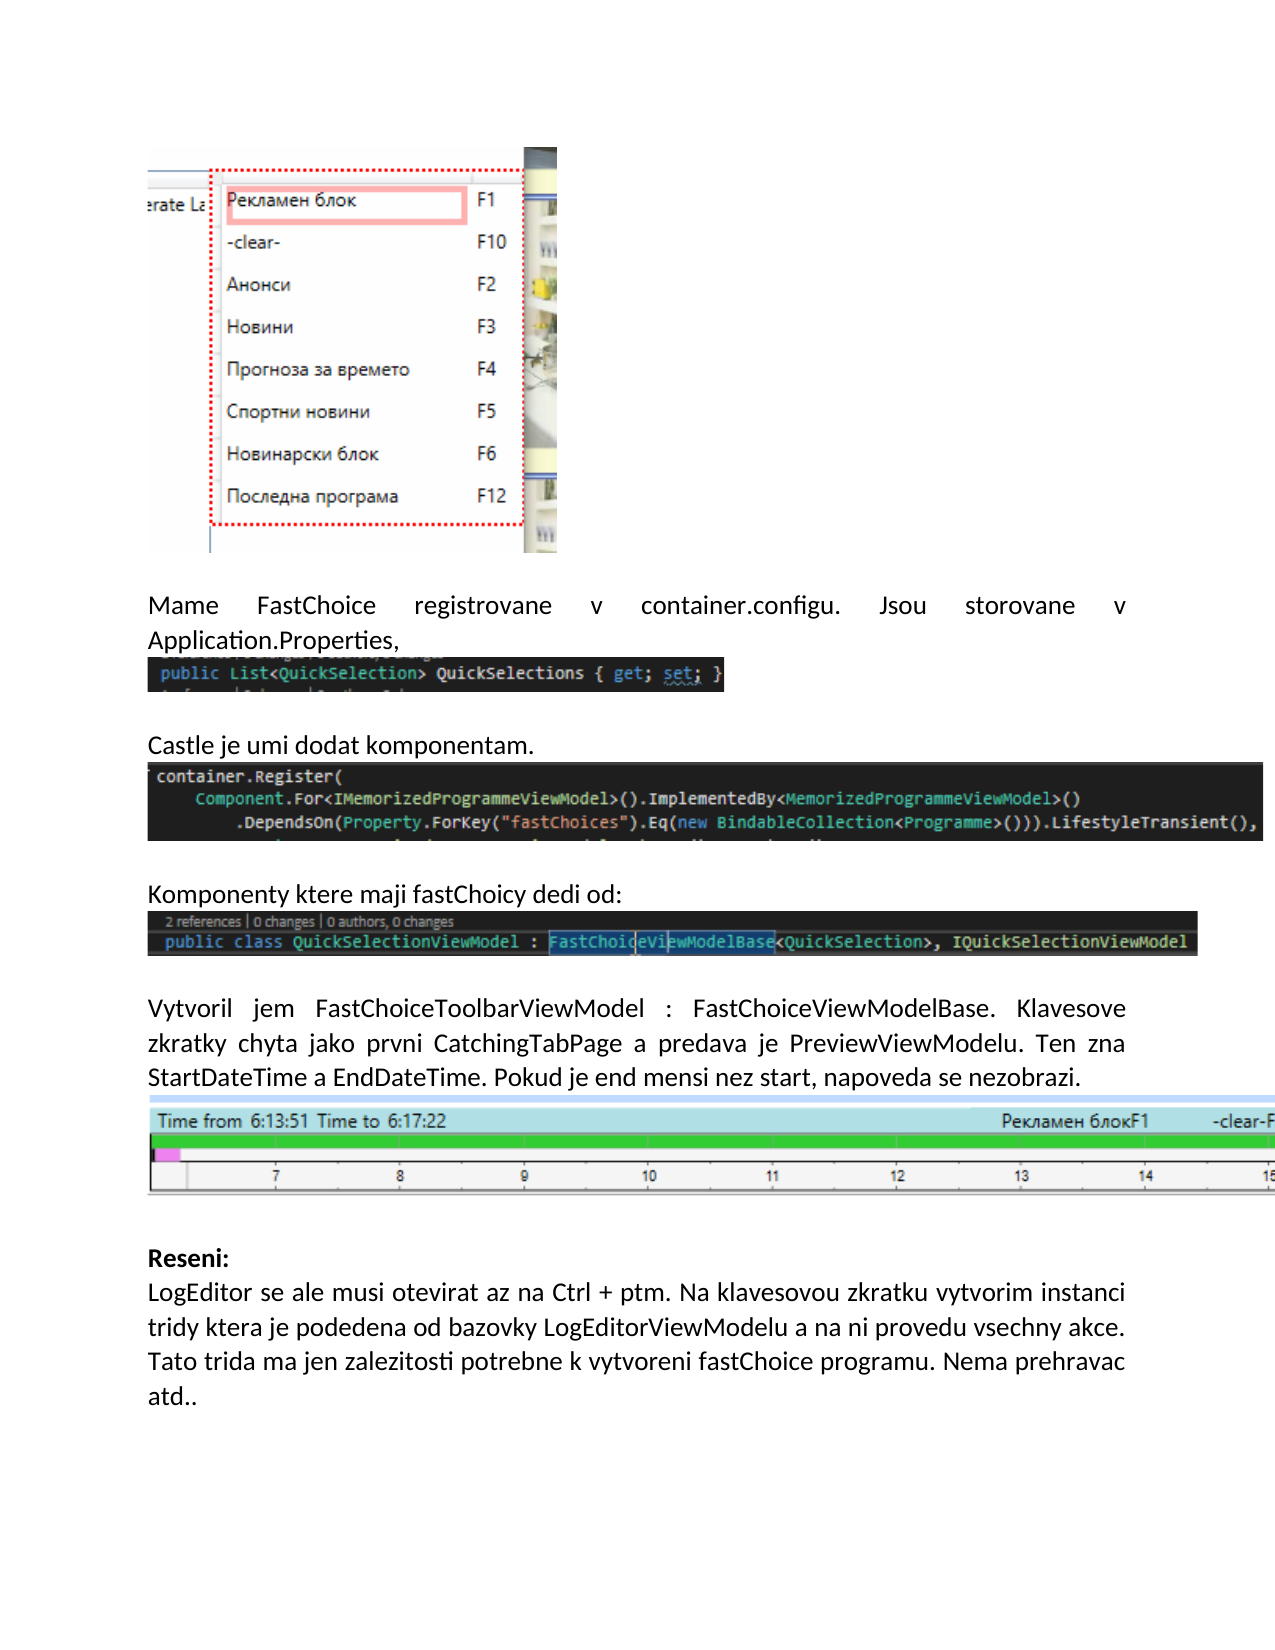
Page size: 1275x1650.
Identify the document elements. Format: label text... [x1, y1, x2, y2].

picture [147, 762, 1264, 841]
text Vytvoril jem FastChoiceToolbarViewModel : FastChoiceViewModelBase. Klavesove zkratky chyta jako prvni CatchingTabPage a predava je PreviewViewModelu. Ten zna StartDateTime a EndDateTime. Pokud je end mensi nez start, napoveda se nezobrazi. [148, 991, 1127, 1094]
text Castle je umi dodat komponentam. [148, 728, 1127, 761]
text Mame FastChoice registrovane v container.configu. Jsou storovane v Application.Properties, [148, 588, 1127, 656]
text LogEditor se ale musi otevirat az na Ctrl + ptm. Na klavesovou zkratku vytvorim instanci tridy ktera je podedena od bazovky LogEditorViewModelu a na ni provedu vsechny akce. Tato trida ma jen zalezitosti potrebne k vytvoreni fastChoice programu. Nema prehravac atd.. [148, 1275, 1127, 1412]
picture [147, 657, 725, 692]
text Reseni: [148, 1241, 1127, 1274]
picture [147, 1095, 1275, 1205]
picture [147, 147, 557, 553]
picture [147, 911, 1198, 956]
text Komponenty ktere maji fastChoicy dedi od: [148, 877, 1127, 910]
